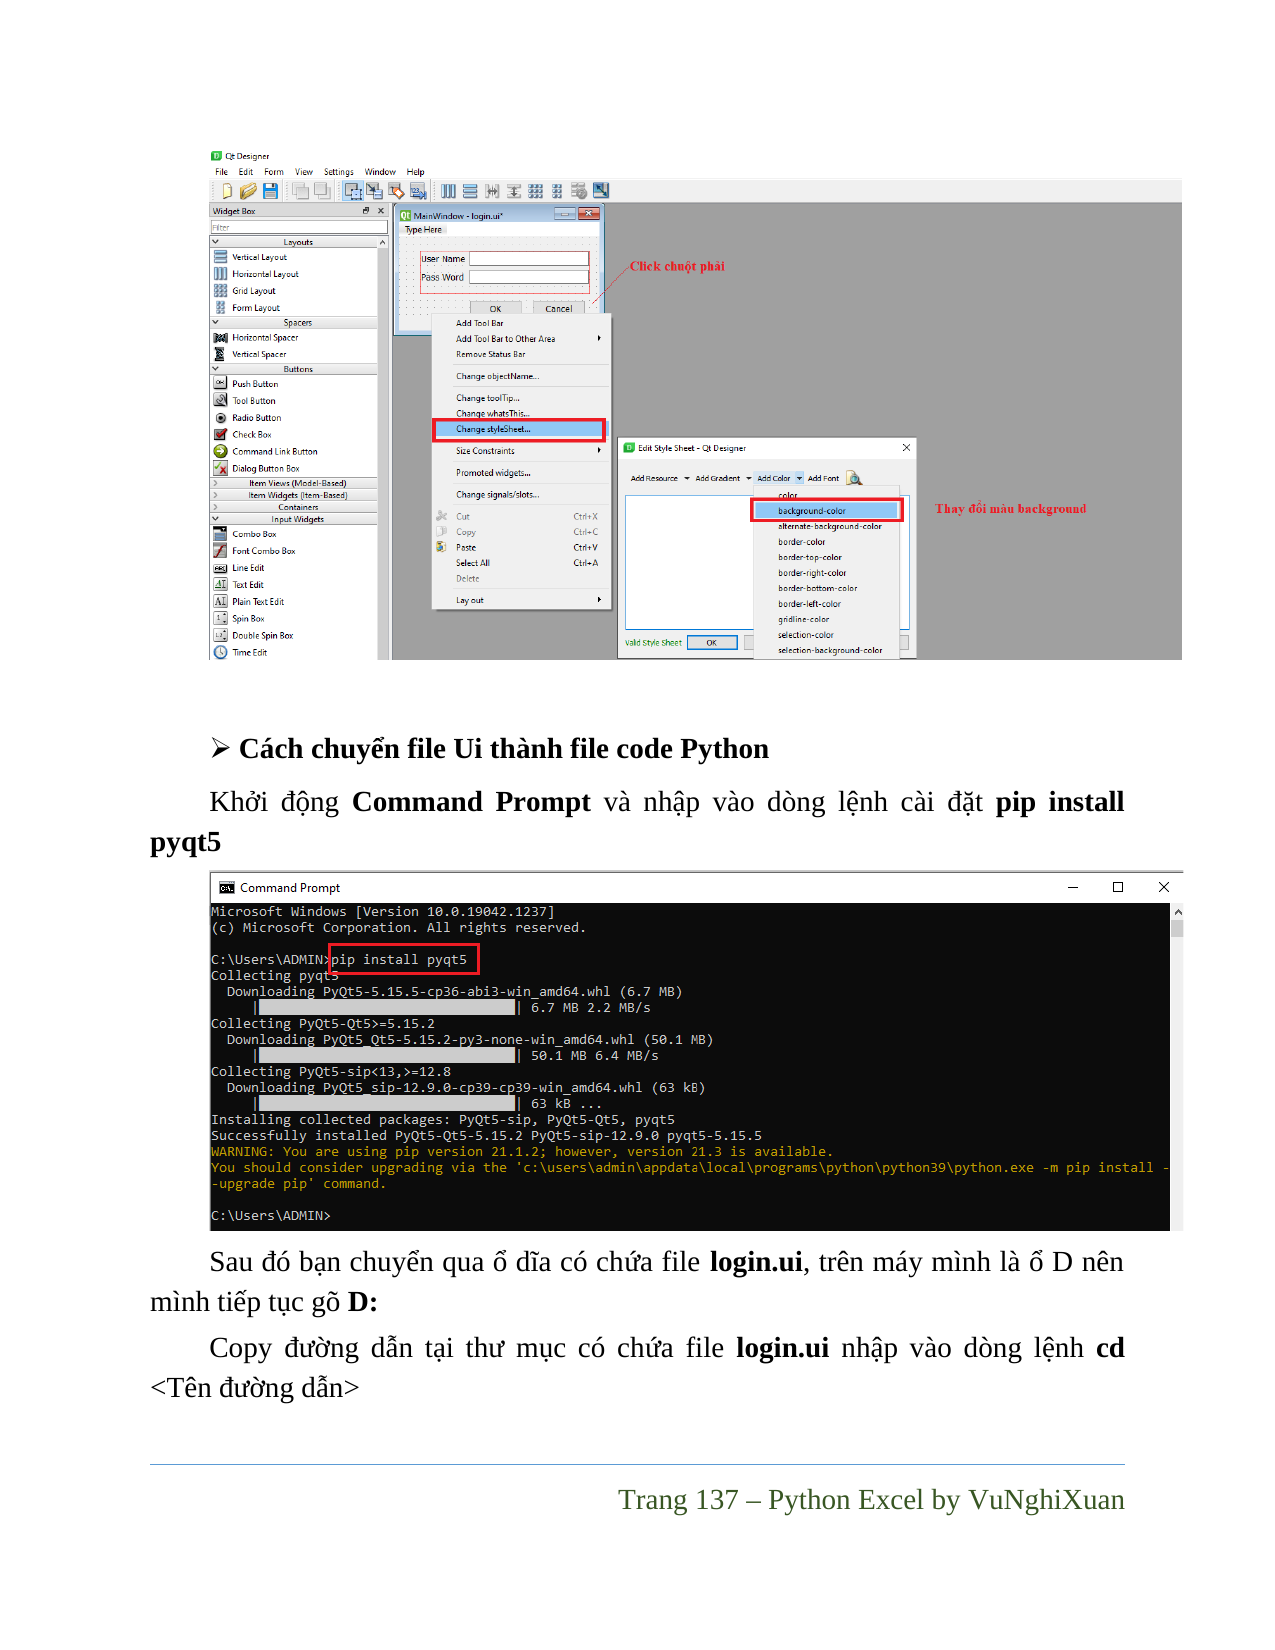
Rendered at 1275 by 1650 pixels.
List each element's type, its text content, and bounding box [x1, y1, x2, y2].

picture [209, 870, 1184, 1231]
text Sau đó bạn chuyển qua ổ dĩa có chứa file login.ui, trên máy mình là ổ D nên mình tiếp tục gõ D: [150, 1244, 1125, 1317]
picture [209, 150, 1182, 660]
text Khởi động Command Prompt và nhập vào dòng lệnh cài đặt pip install pyqt5 [150, 784, 1125, 858]
text Copy đường dẫn tại thư mục có chứa file login.ui nhập vào dòng lệnh cd <Tên đường dẫn> [150, 1330, 1125, 1404]
list Cách chuyển file Ui thành file code Python [209, 731, 1125, 765]
